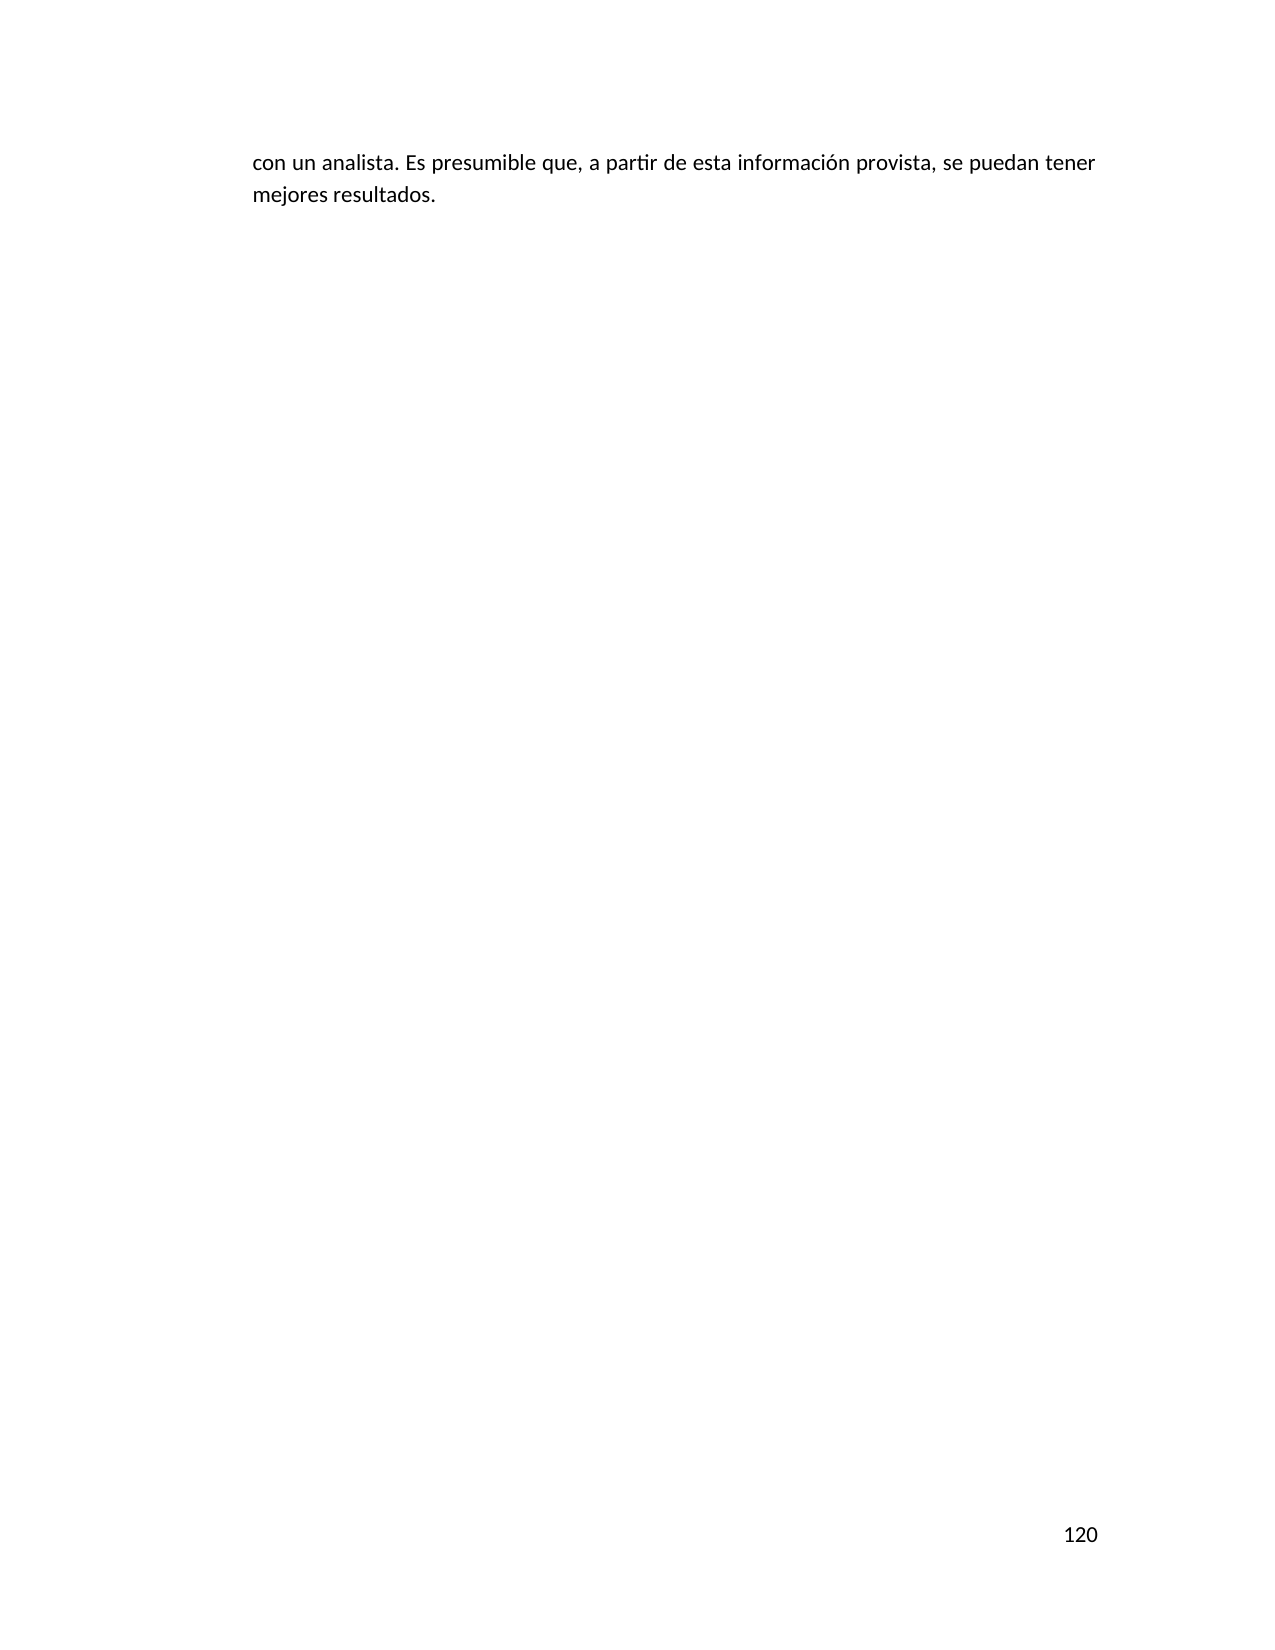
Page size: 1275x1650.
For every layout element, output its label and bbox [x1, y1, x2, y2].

list [215, 148, 1098, 208]
